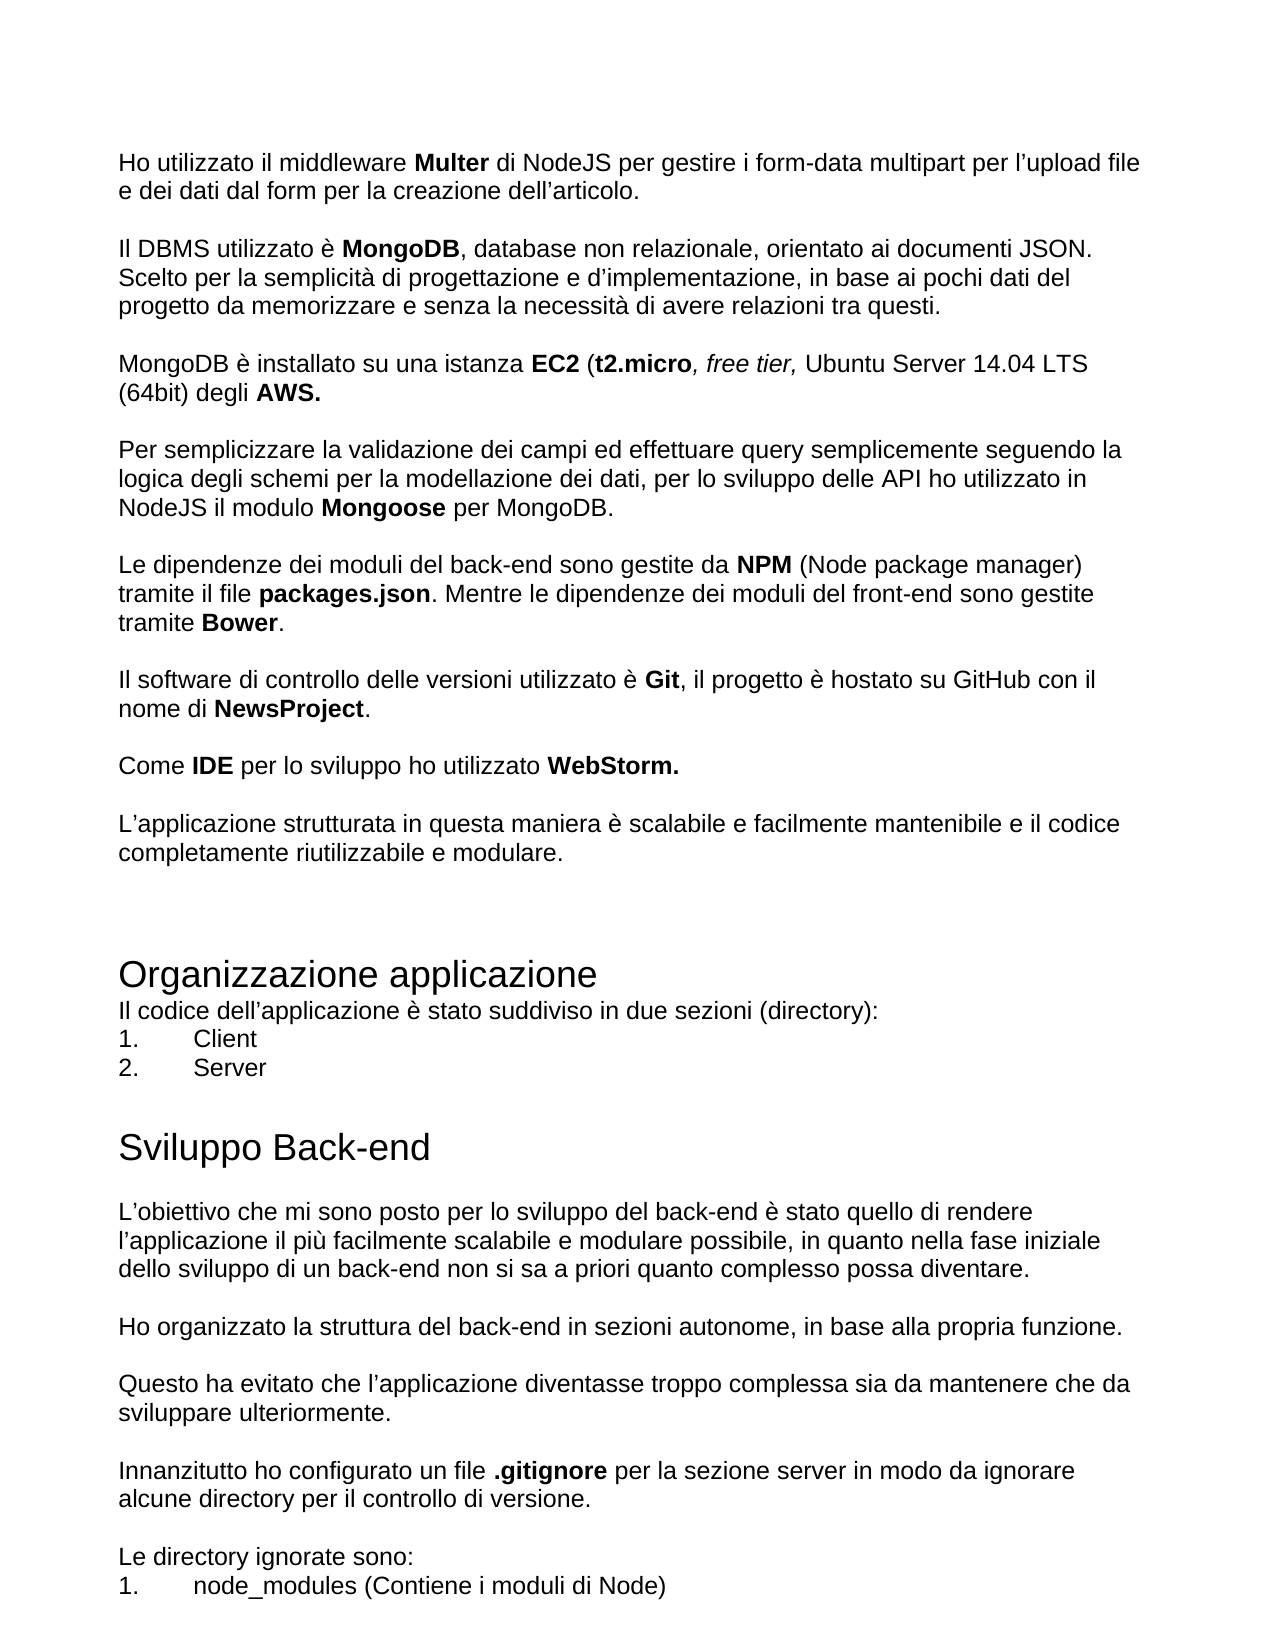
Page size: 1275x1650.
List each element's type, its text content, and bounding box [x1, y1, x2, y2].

text Ho utilizzato il middleware Multer di NodeJS per gestire i form-data multipart per l’upload file e dei dati dal form per la creazione dell’articolo. [118, 148, 1146, 205]
text Organizzazione applicazione [118, 953, 1146, 996]
text Per semplicizzare la validazione dei campi ed effettuare query semplicemente seguendo la logica degli schemi per la modellazione dei dati, per lo sviluppo delle API ho utilizzato in NodeJS il modulo Mongoose per MongoDB. [118, 435, 1146, 521]
text Le dipendenze dei moduli del back-end sono gestite da NPM (Node package manager) tramite il file packages.json. Mentre le dipendenze dei moduli del front-end sono gestite tramite Bower. [118, 550, 1146, 636]
text L’applicazione strutturata in questa maniera è scalabile e facilmente mantenibile e il codice completamente riutilizzabile e modulare. [118, 809, 1146, 866]
text Sviluppo Back-end [118, 1125, 1146, 1168]
text Il software di controllo delle versioni utilizzato è Git, il progetto è hostato su GitHub con il nome di NewsProject. [118, 665, 1146, 723]
text Questo ha evitato che l’applicazione diventasse troppo complessa sia da mantenere che da sviluppare ulteriormente. [118, 1369, 1146, 1427]
text Ho organizzato la struttura del back-end in sezioni autonome, in base alla propria funzione. [118, 1312, 1146, 1341]
text MongoDB è installato su una istanza EC2 (t2.micro, free tier, Ubuntu Server 14.04 LTS (64bit) degli AWS. [118, 349, 1146, 406]
list Client [118, 1024, 1146, 1053]
text Il DBMS utilizzato è MongoDB, database non relazionale, orientato ai documenti JSON. Scelto per la semplicità di progettazione e d’implementazione, in base ai pochi dati del progetto da memorizzare e senza la necessità di avere relazioni tra questi. [118, 234, 1146, 320]
text Le directory ignorate sono: [118, 1542, 1146, 1571]
list Server [118, 1053, 1146, 1082]
text L’obiettivo che mi sono posto per lo sviluppo del back-end è stato quello di rendere l’applicazione il più facilmente scalabile e modulare possibile, in quanto nella fase iniziale dello sviluppo di un back-end non si sa a priori quanto complesso possa diventare. [118, 1197, 1146, 1283]
text Come IDE per lo sviluppo ho utilizzato WebStorm. [118, 751, 1146, 780]
text Innanzitutto ho configurato un file .gitignore per la sezione server in modo da ignorare alcune directory per il controllo di versione. [118, 1456, 1146, 1513]
list node_modules (Contiene i moduli di Node) [118, 1571, 1146, 1599]
text Il codice dell’applicazione è stato suddiviso in due sezioni (directory): [118, 996, 1146, 1024]
